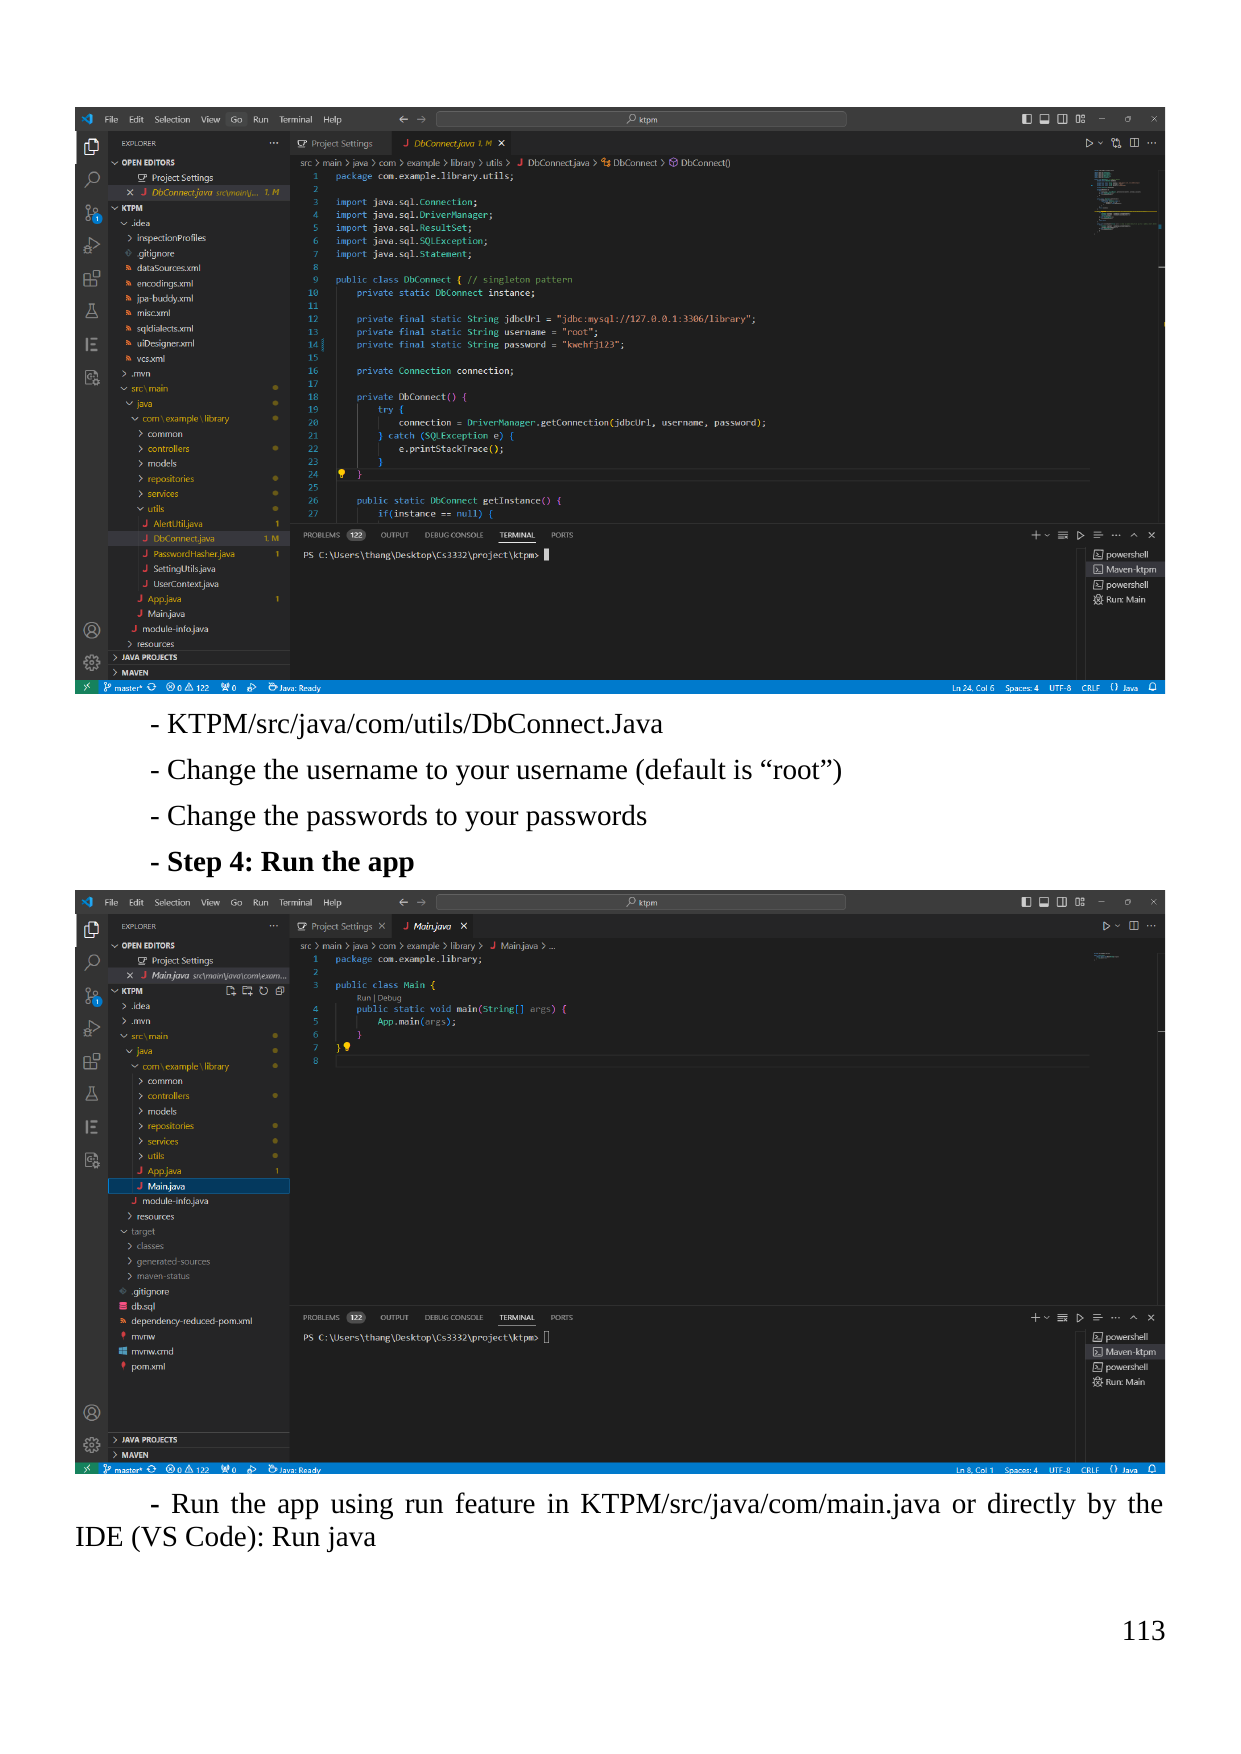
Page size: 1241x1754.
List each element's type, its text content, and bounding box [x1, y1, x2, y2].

text - Change the username to your username (default is “root”) [75, 752, 1165, 786]
picture [75, 107, 1166, 694]
text - Run the app using run feature in KTPM/src/java/com/main.java or directly by the IDE (VS Code): Run java [75, 1486, 1165, 1553]
picture [75, 890, 1166, 1474]
text - Change the passwords to your passwords [75, 798, 1165, 832]
text - Step 4: Run the app [75, 844, 1165, 878]
text - KTPM/src/java/com/utils/DbConnect.Java [75, 706, 1165, 739]
